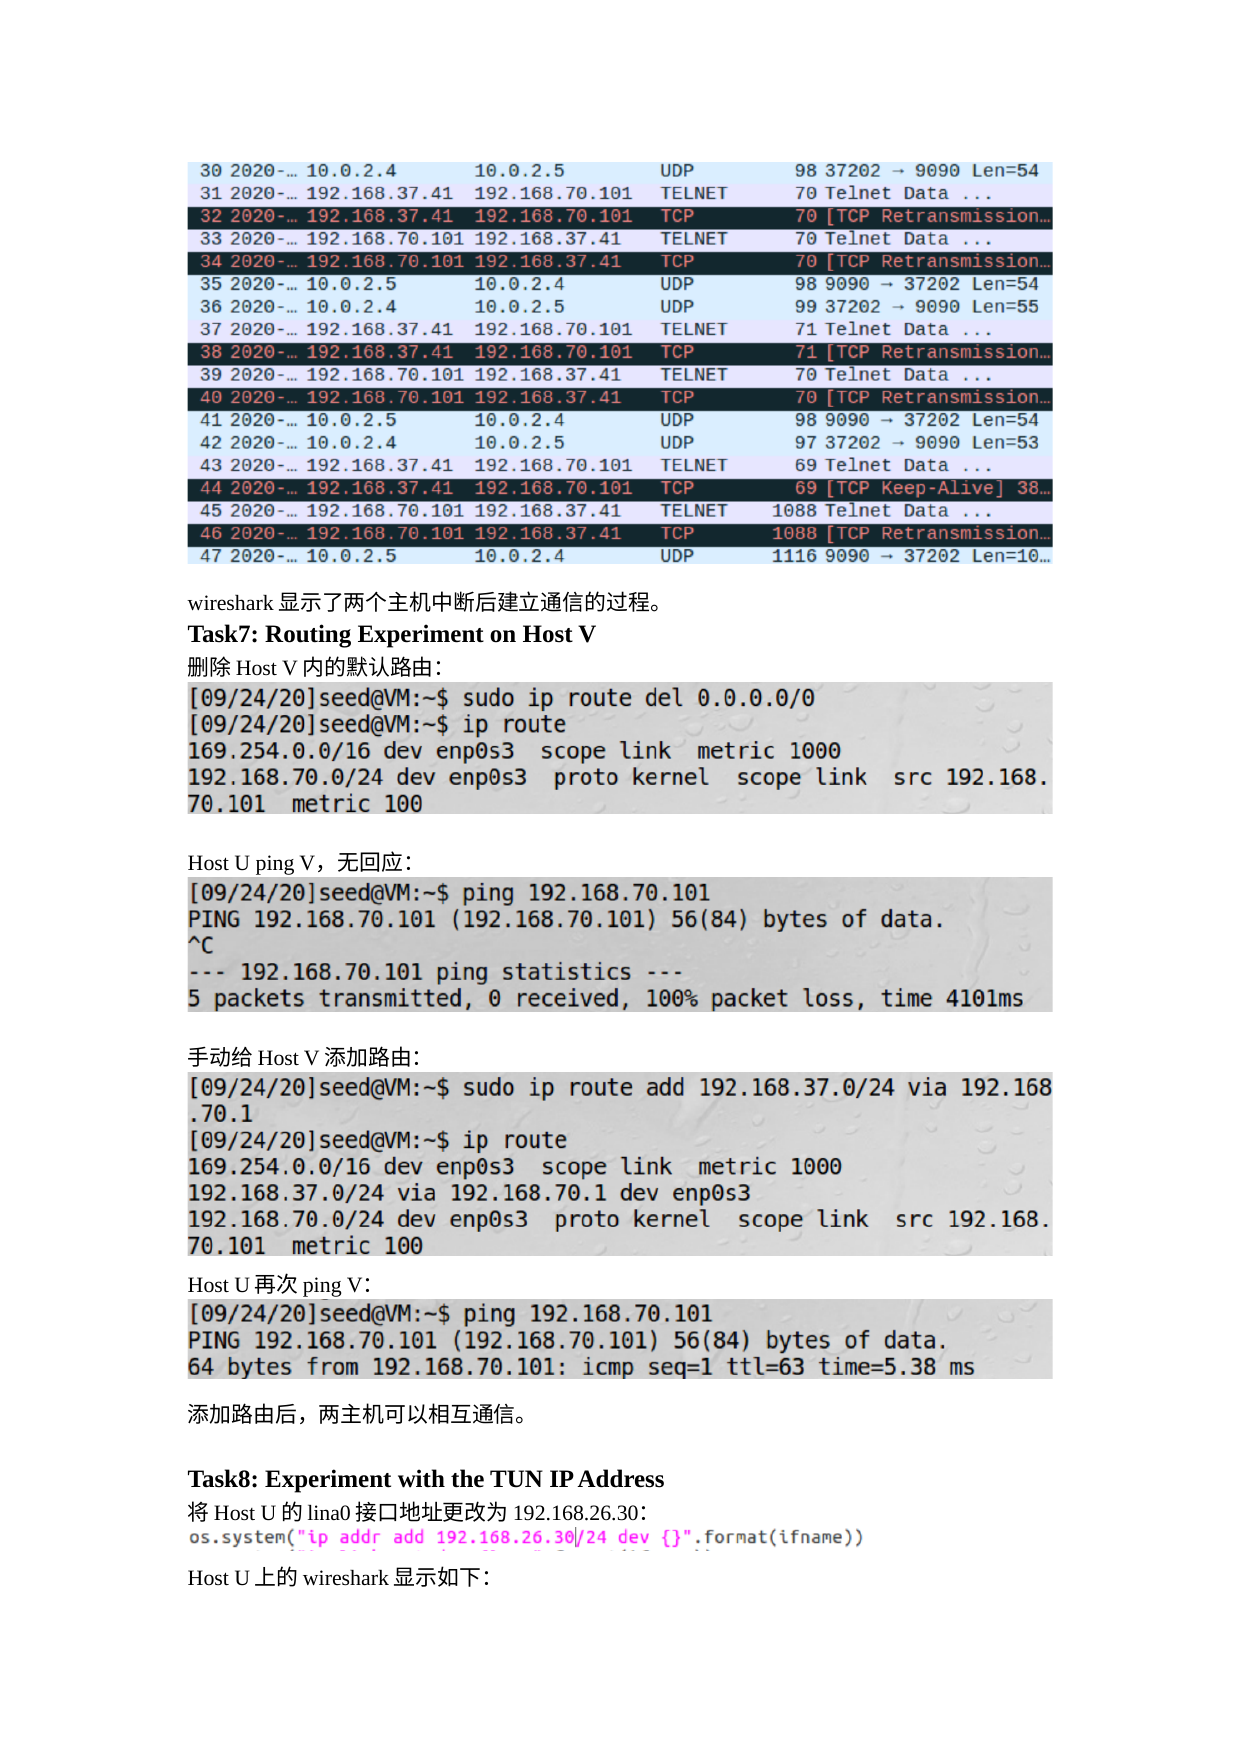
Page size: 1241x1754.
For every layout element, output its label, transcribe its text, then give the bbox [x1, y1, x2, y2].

text 将Host U的lina0接口地址更改为192.168.26.30： [187, 1494, 1053, 1527]
picture [187, 162, 1053, 564]
text Host U ping V，无回应： [187, 844, 1053, 877]
text wireshark显示了两个主机中断后建立通信的过程。 [187, 584, 1053, 617]
text 删除Host V内的默认路由： [187, 649, 1053, 682]
picture [187, 682, 1053, 814]
text 添加路由后，两主机可以相互通信。 [187, 1397, 1053, 1429]
text Task8: Experiment with the TUN IP Address [187, 1462, 1053, 1494]
text Host U上的wireshark显示如下： [187, 1559, 1053, 1592]
picture [187, 1527, 1053, 1551]
picture [187, 1072, 1053, 1256]
text 手动给Host V添加路由： [187, 1039, 1053, 1072]
text Host U再次ping V： [187, 1267, 1053, 1299]
picture [187, 877, 1053, 1012]
text Task7: Routing Experiment on Host V [187, 617, 1053, 649]
picture [187, 1299, 1053, 1379]
